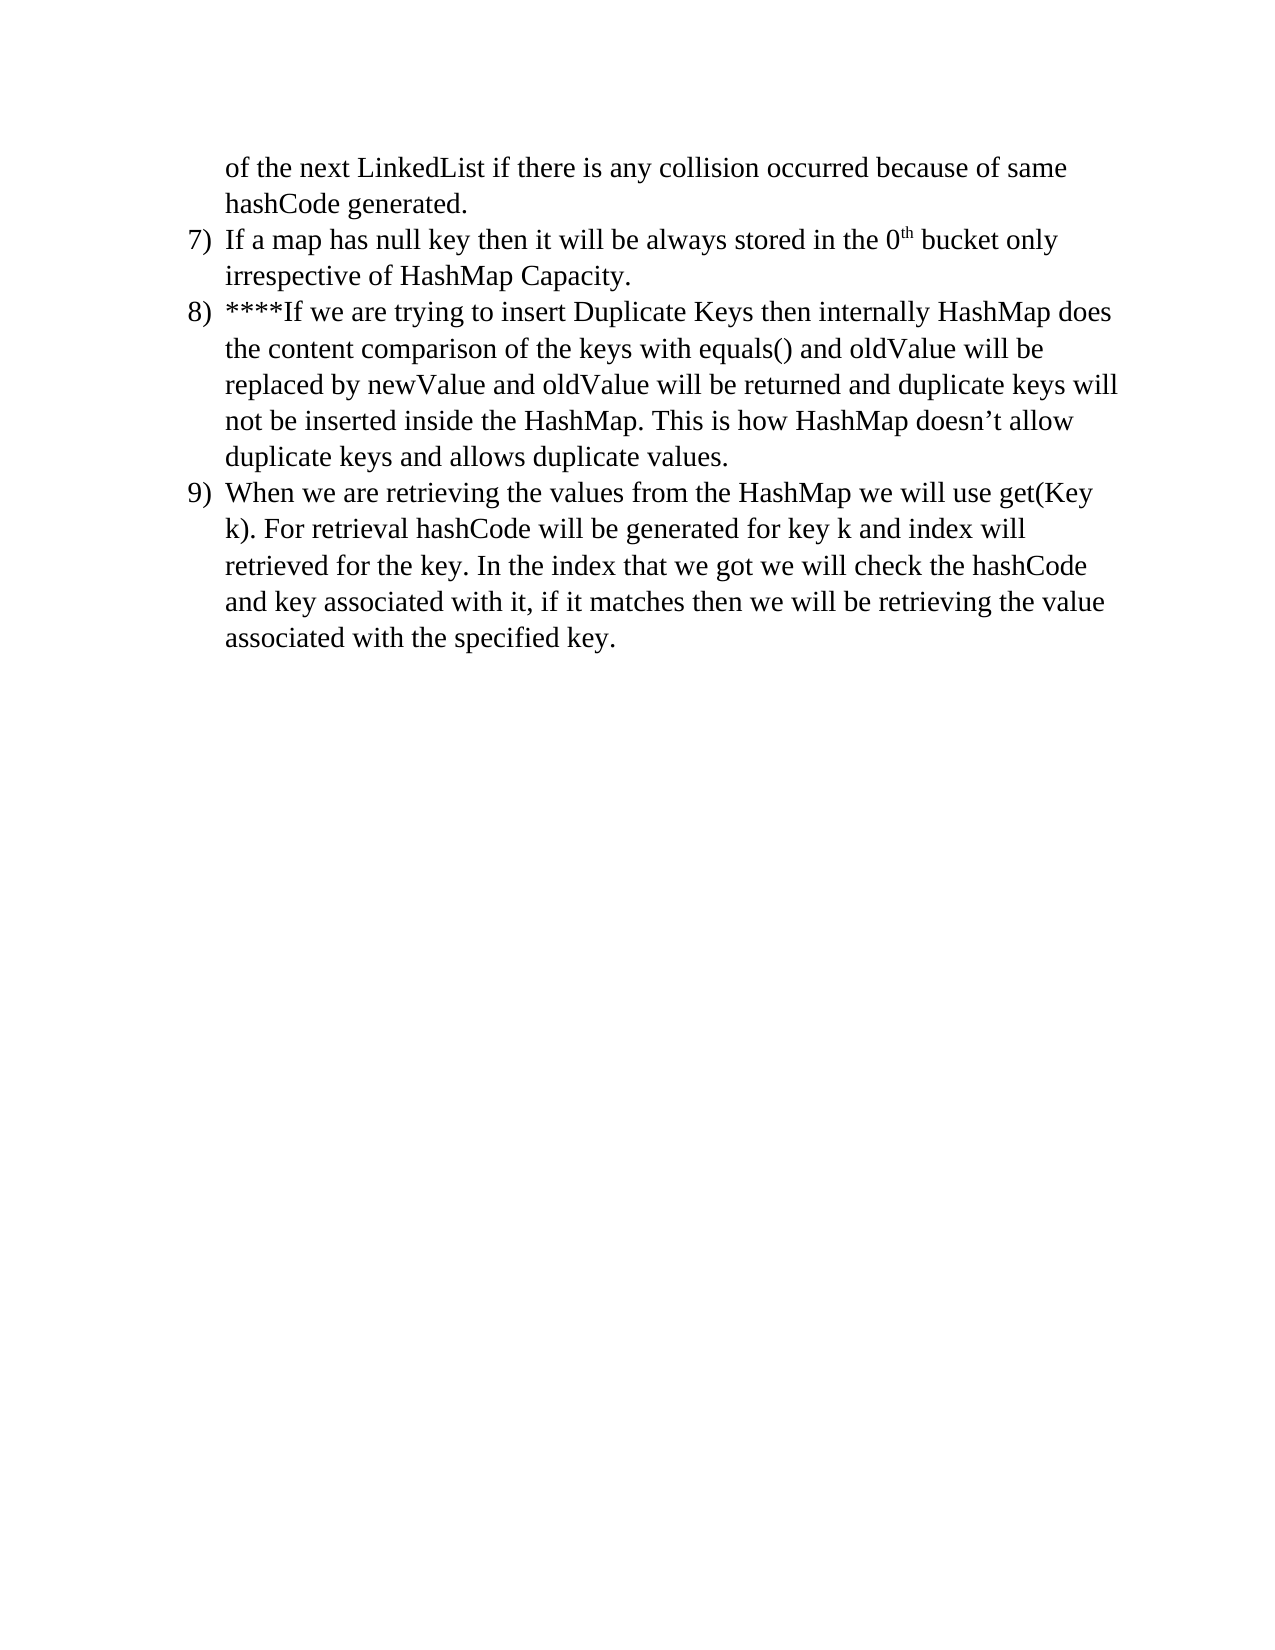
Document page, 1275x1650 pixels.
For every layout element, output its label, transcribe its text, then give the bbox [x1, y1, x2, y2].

list If a map has null key then it will be always stored in the 0th bucket only irrespective of HashMap Capacity. [187, 222, 1125, 292]
list ****If we are trying to insert Duplicate Keys then internally HashMap does the content comparison of the keys with equals() and oldValue will be replaced by newValue and oldValue will be returned and duplicate keys will not be inserted inside the HashMap. This is how HashMap doesn’t allow duplicate keys and allows duplicate values. [187, 294, 1125, 473]
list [187, 150, 1125, 220]
list When we are retrieving the values from the HashMap we will use get(Key k). For retrieval hashCode will be generated for key k and index will retrieved for the key. In the index that we got we will check the hashCode and key associated with it, if it matches then we will be retrieving the value associated with the specified key. [187, 475, 1125, 653]
